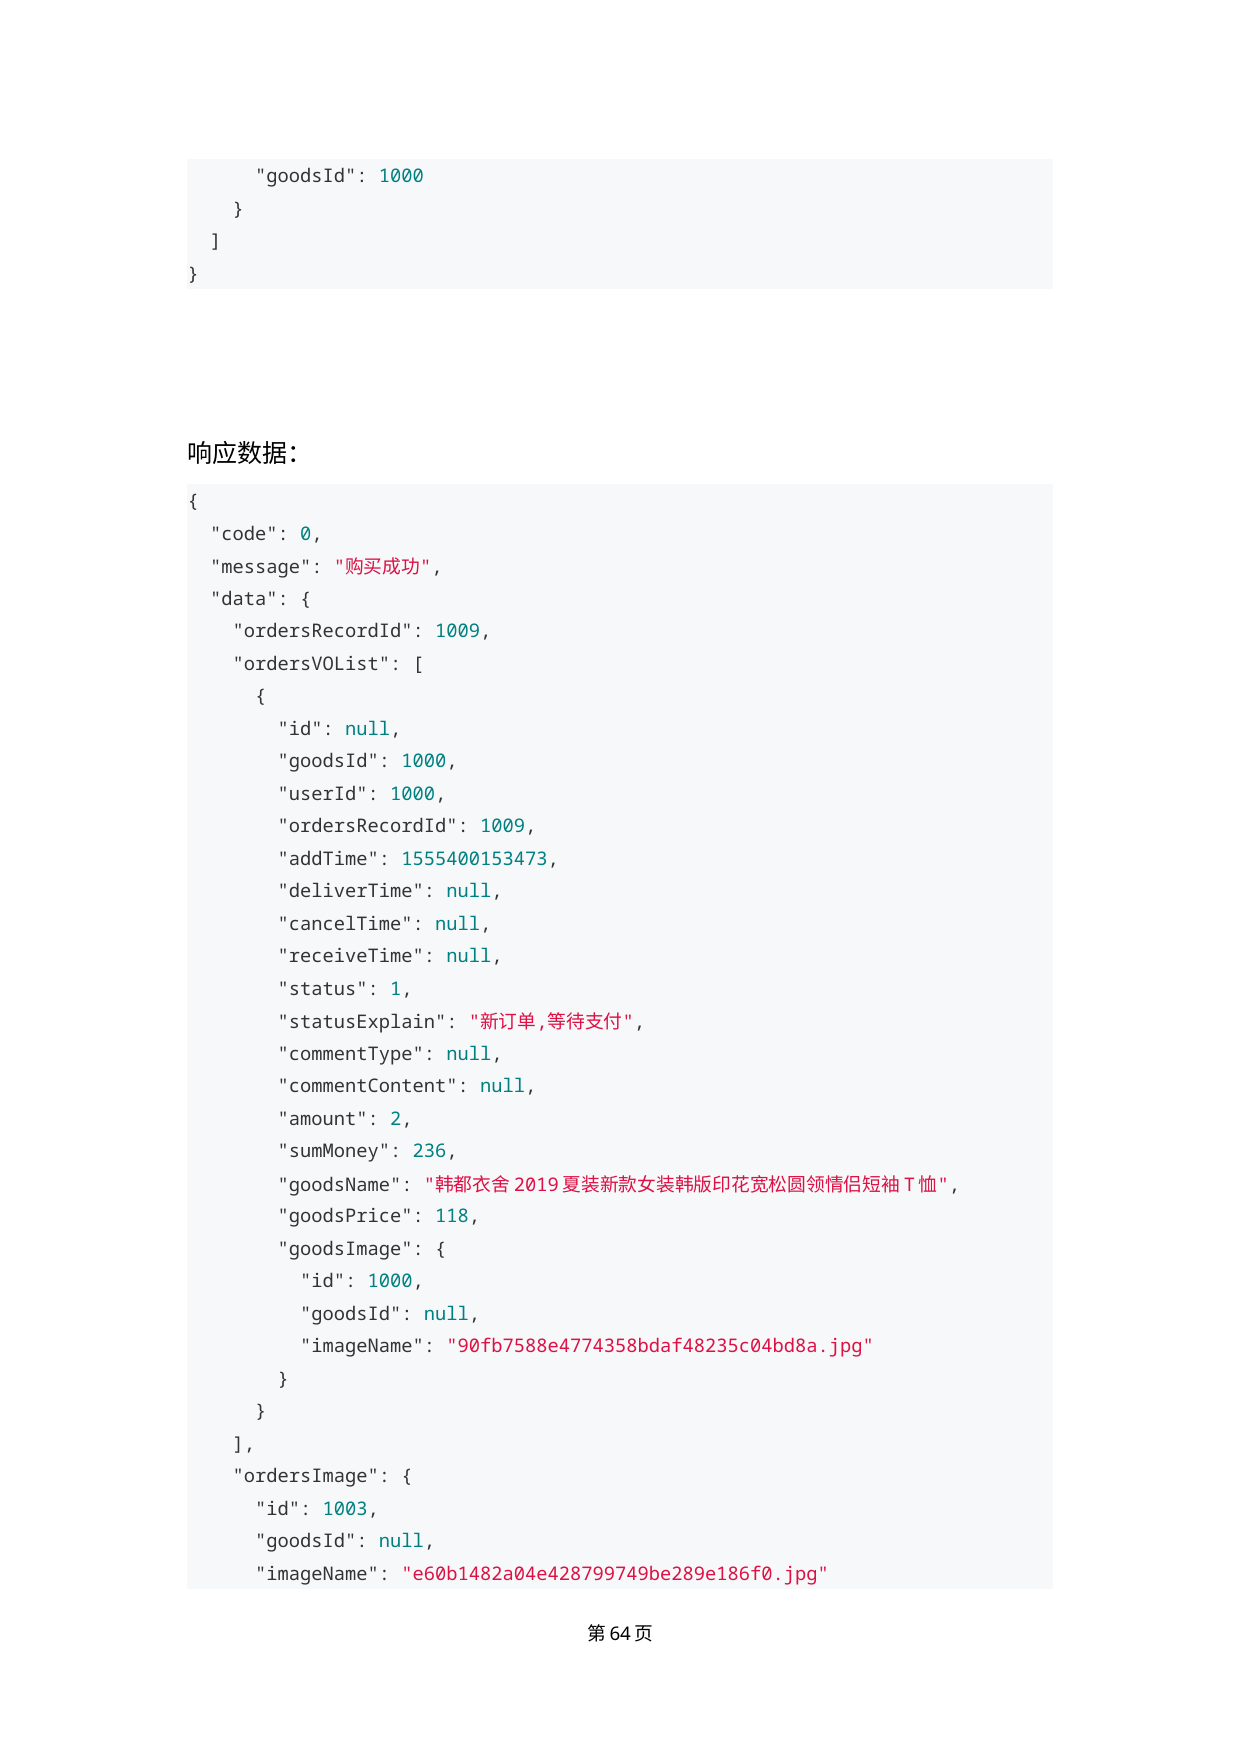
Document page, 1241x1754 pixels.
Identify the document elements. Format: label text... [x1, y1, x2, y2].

text "imageName": "90fb7588e4774358bdaf48235c04bd8a.jpg" [187, 1329, 1053, 1362]
text "deliverTime": null, [187, 874, 1053, 907]
text "goodsId": null, [187, 1524, 1053, 1557]
text "goodsPrice": 118, [187, 1199, 1053, 1232]
text } [187, 1394, 1053, 1427]
text ], [187, 1427, 1053, 1459]
text 响应数据： [187, 419, 1053, 484]
text "status": 1, [187, 972, 1053, 1004]
text "sumMoney": 236, [187, 1134, 1053, 1167]
text } [187, 257, 1053, 289]
text "goodsName": "韩都衣舍2019夏装新款女装韩版印花宽松圆领情侣短袖T恤", [187, 1167, 1053, 1199]
text "commentType": null, [187, 1037, 1053, 1069]
text "message": "购买成功", [187, 549, 1053, 582]
text "imageName": "e60b1482a04e428799749be289e186f0.jpg" [187, 1557, 1053, 1589]
text "userId": 1000, [187, 777, 1053, 809]
text "ordersRecordId": 1009, [187, 809, 1053, 842]
text "ordersRecordId": 1009, [187, 614, 1053, 647]
text "cancelTime": null, [187, 907, 1053, 939]
text "ordersImage": { [187, 1459, 1053, 1492]
text "goodsId": 1000, [187, 744, 1053, 777]
text "id": 1003, [187, 1492, 1053, 1524]
text "addTime": 1555400153473, [187, 842, 1053, 874]
text "ordersVOList": [ [187, 647, 1053, 679]
text "goodsId": null, [187, 1297, 1053, 1329]
text "id": 1000, [187, 1264, 1053, 1297]
text ] [187, 224, 1053, 257]
text "commentContent": null, [187, 1069, 1053, 1102]
text { [187, 679, 1053, 712]
text "goodsImage": { [187, 1232, 1053, 1264]
text "receiveTime": null, [187, 939, 1053, 972]
text "data": { [187, 582, 1053, 614]
text "code": 0, [187, 517, 1053, 549]
text } [187, 1362, 1053, 1394]
text "id": null, [187, 712, 1053, 744]
text { [187, 484, 1053, 517]
text "amount": 2, [187, 1102, 1053, 1134]
text "goodsId": 1000 [187, 159, 1053, 192]
text } [187, 192, 1053, 224]
text "statusExplain": "新订单,等待支付", [187, 1004, 1053, 1037]
